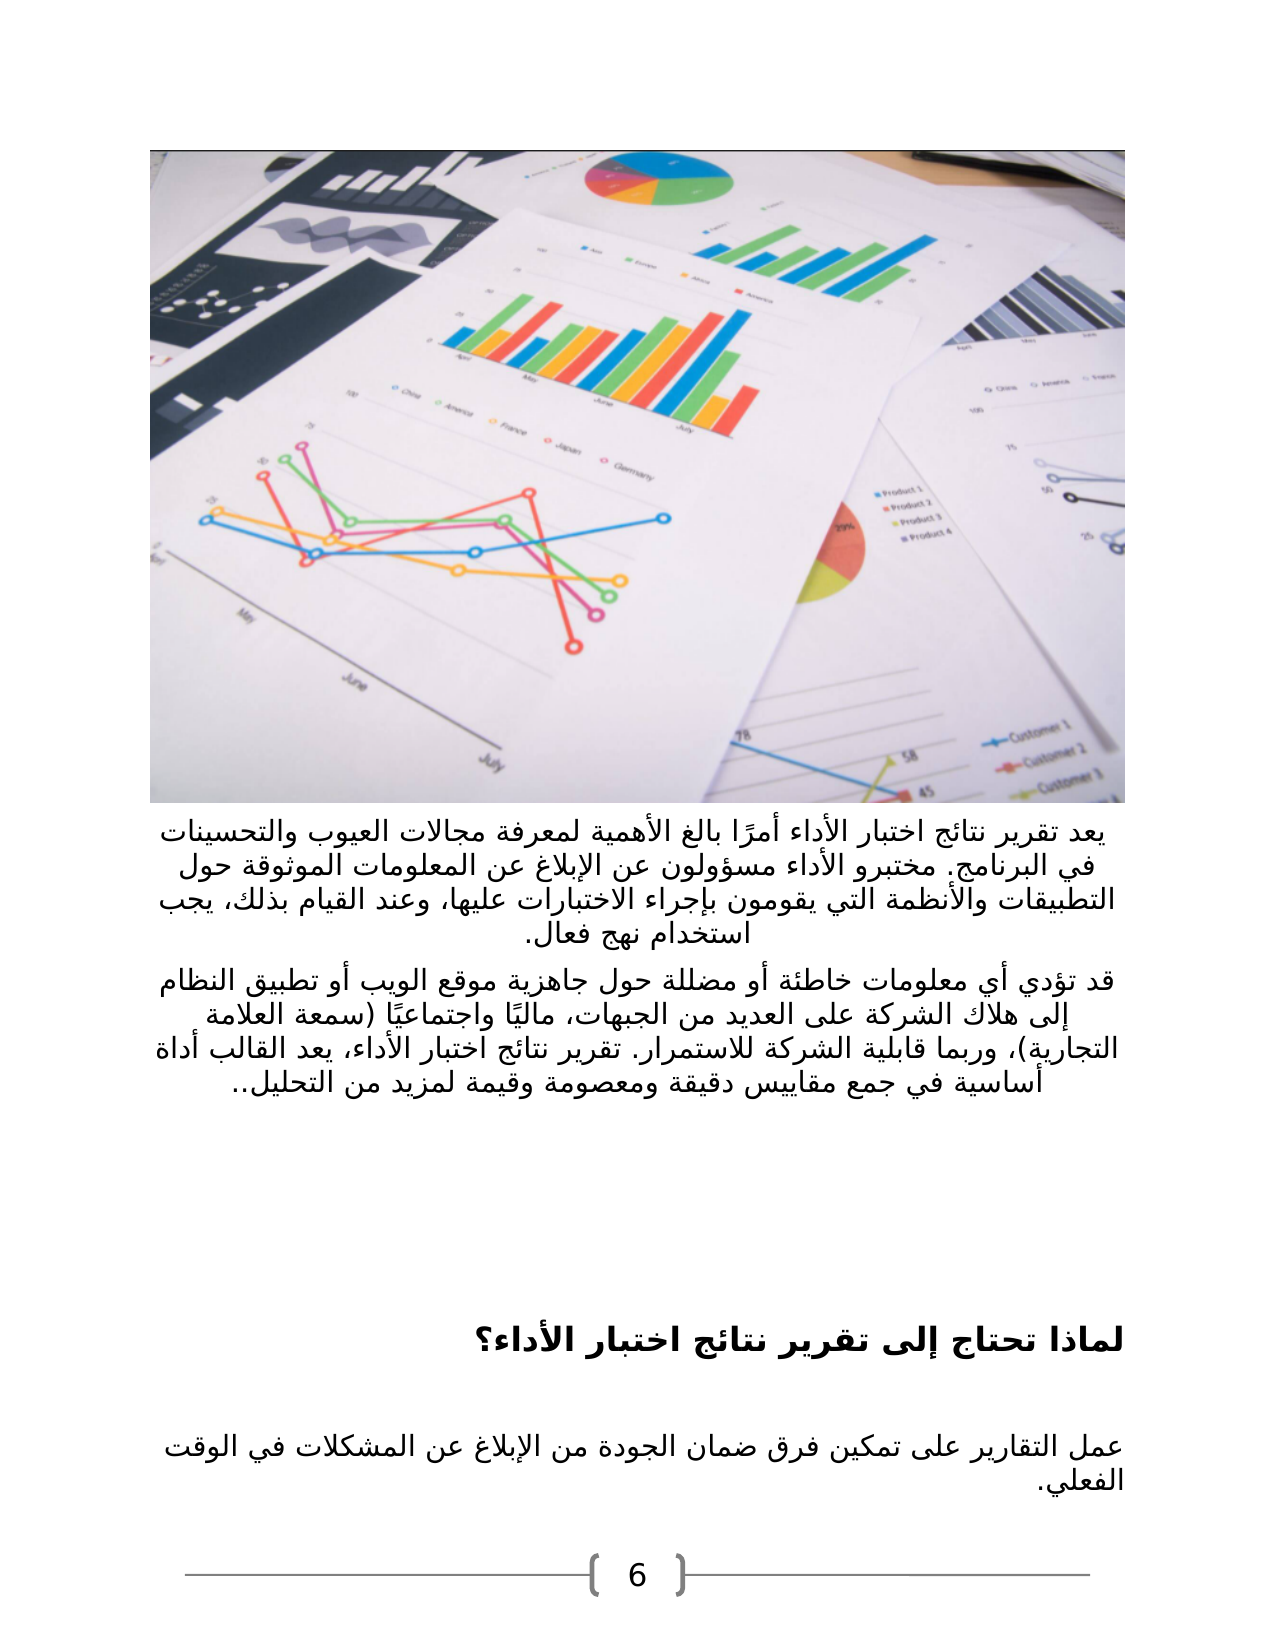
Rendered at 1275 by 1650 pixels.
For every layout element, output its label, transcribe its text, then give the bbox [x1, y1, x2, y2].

text لماذا تحتاج إلى تقرير نتائج اختبار الأداء؟ [150, 1320, 1125, 1359]
text عمل التقارير على تمكين فرق ضمان الجودة من الإبلاغ عن المشكلات في الوقت الفعلي. [150, 1429, 1125, 1497]
text يعد تقرير نتائج اختبار الأداء أمرًا بالغ الأهمية لمعرفة مجالات العيوب والتحسينات في البرنامج. مختبرو الأداء مسؤولون عن الإبلاغ عن المعلومات الموثوقة حول التطبيقات والأنظمة التي يقومون بإجراء الاختبارات عليها، وعند القيام بذلك، يجب استخدام نهج فعال. [150, 815, 1125, 951]
picture [150, 150, 1125, 803]
text قد تؤدي أي معلومات خاطئة أو مضللة حول جاهزية موقع الويب أو تطبيق النظام إلى هلاك الشركة على العديد من الجبهات، ماليًا واجتماعيًا (سمعة العلامة التجارية)، وربما قابلية الشركة للاستمرار. تقرير نتائج اختبار الأداء، يعد القالب أداة أساسية في جمع مقاييس دقيقة ومعصومة وقيمة لمزيد من التحليل.. [150, 963, 1125, 1099]
